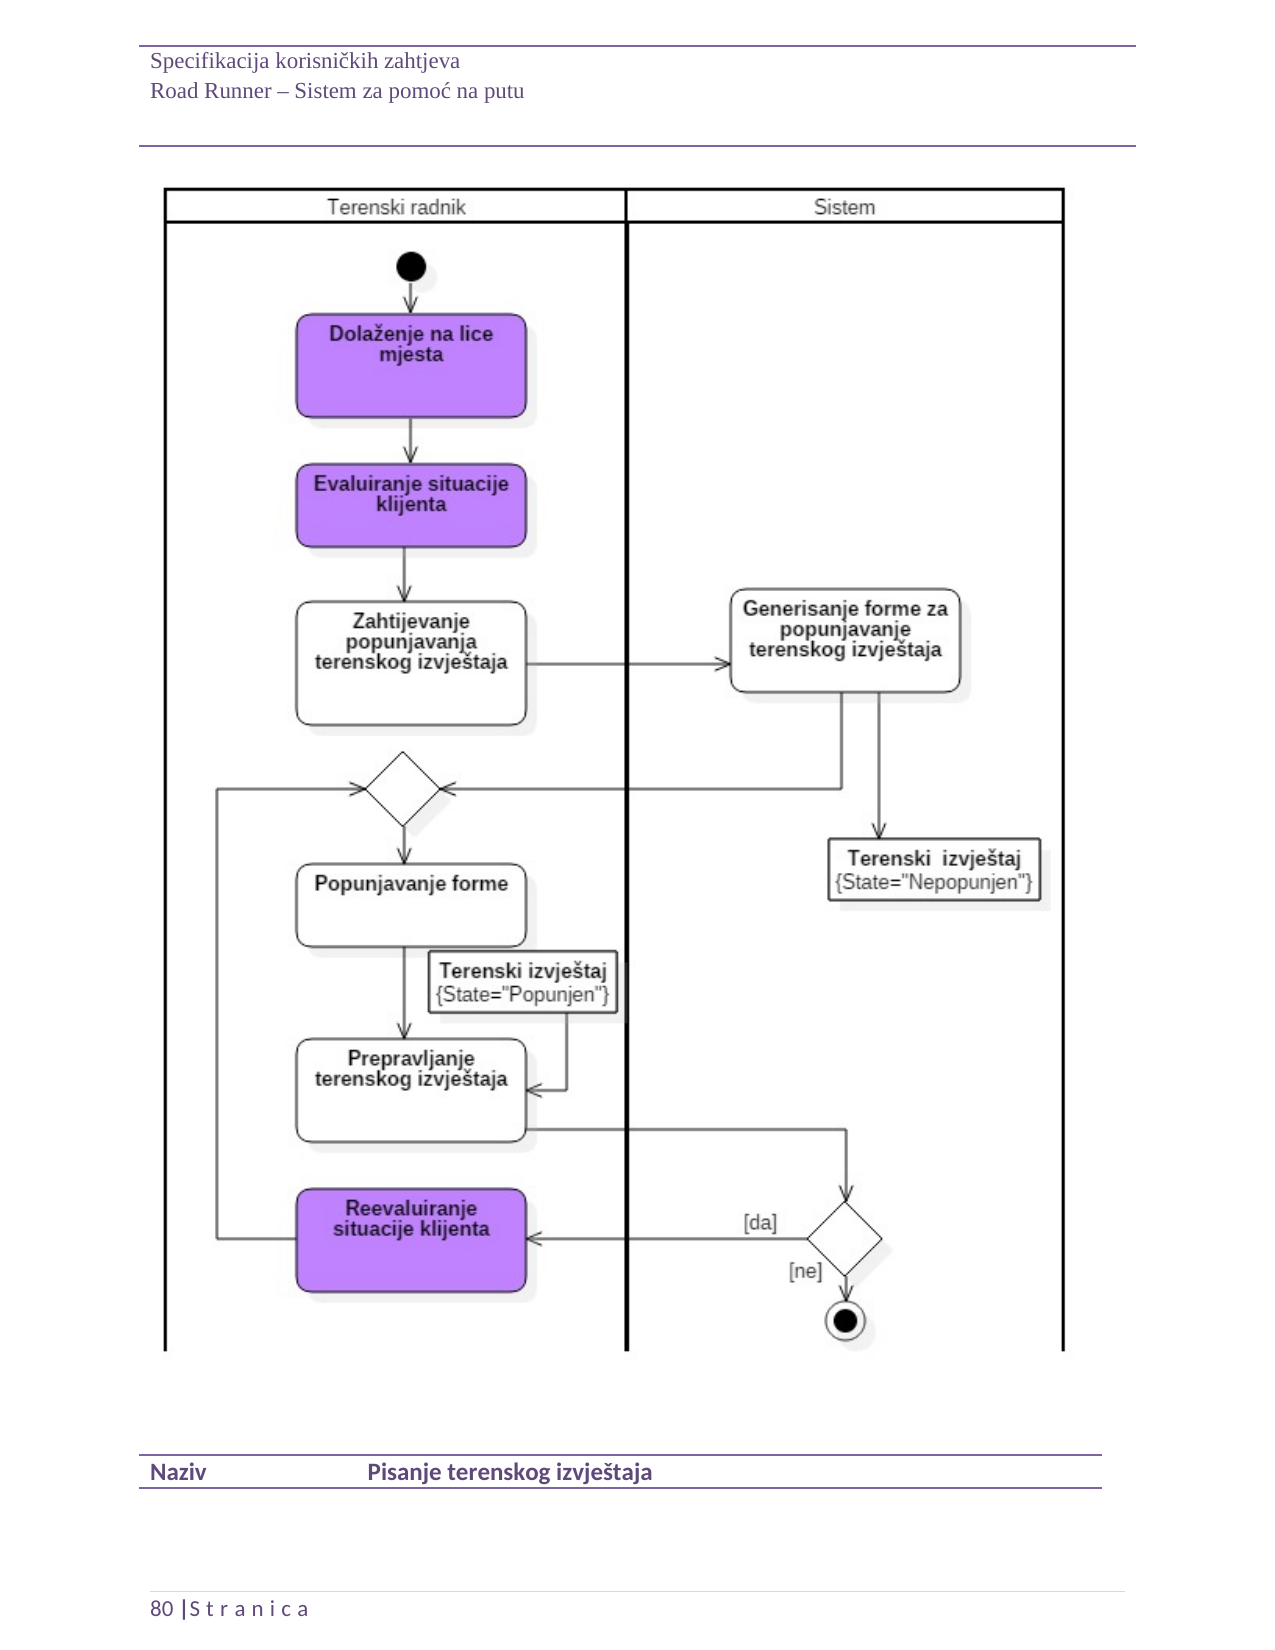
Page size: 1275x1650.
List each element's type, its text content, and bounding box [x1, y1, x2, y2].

table_header Pisanje terenskog izvještaja [356, 1456, 1102, 1487]
picture [150, 174, 1125, 1414]
table_header Naziv [139, 1456, 356, 1487]
